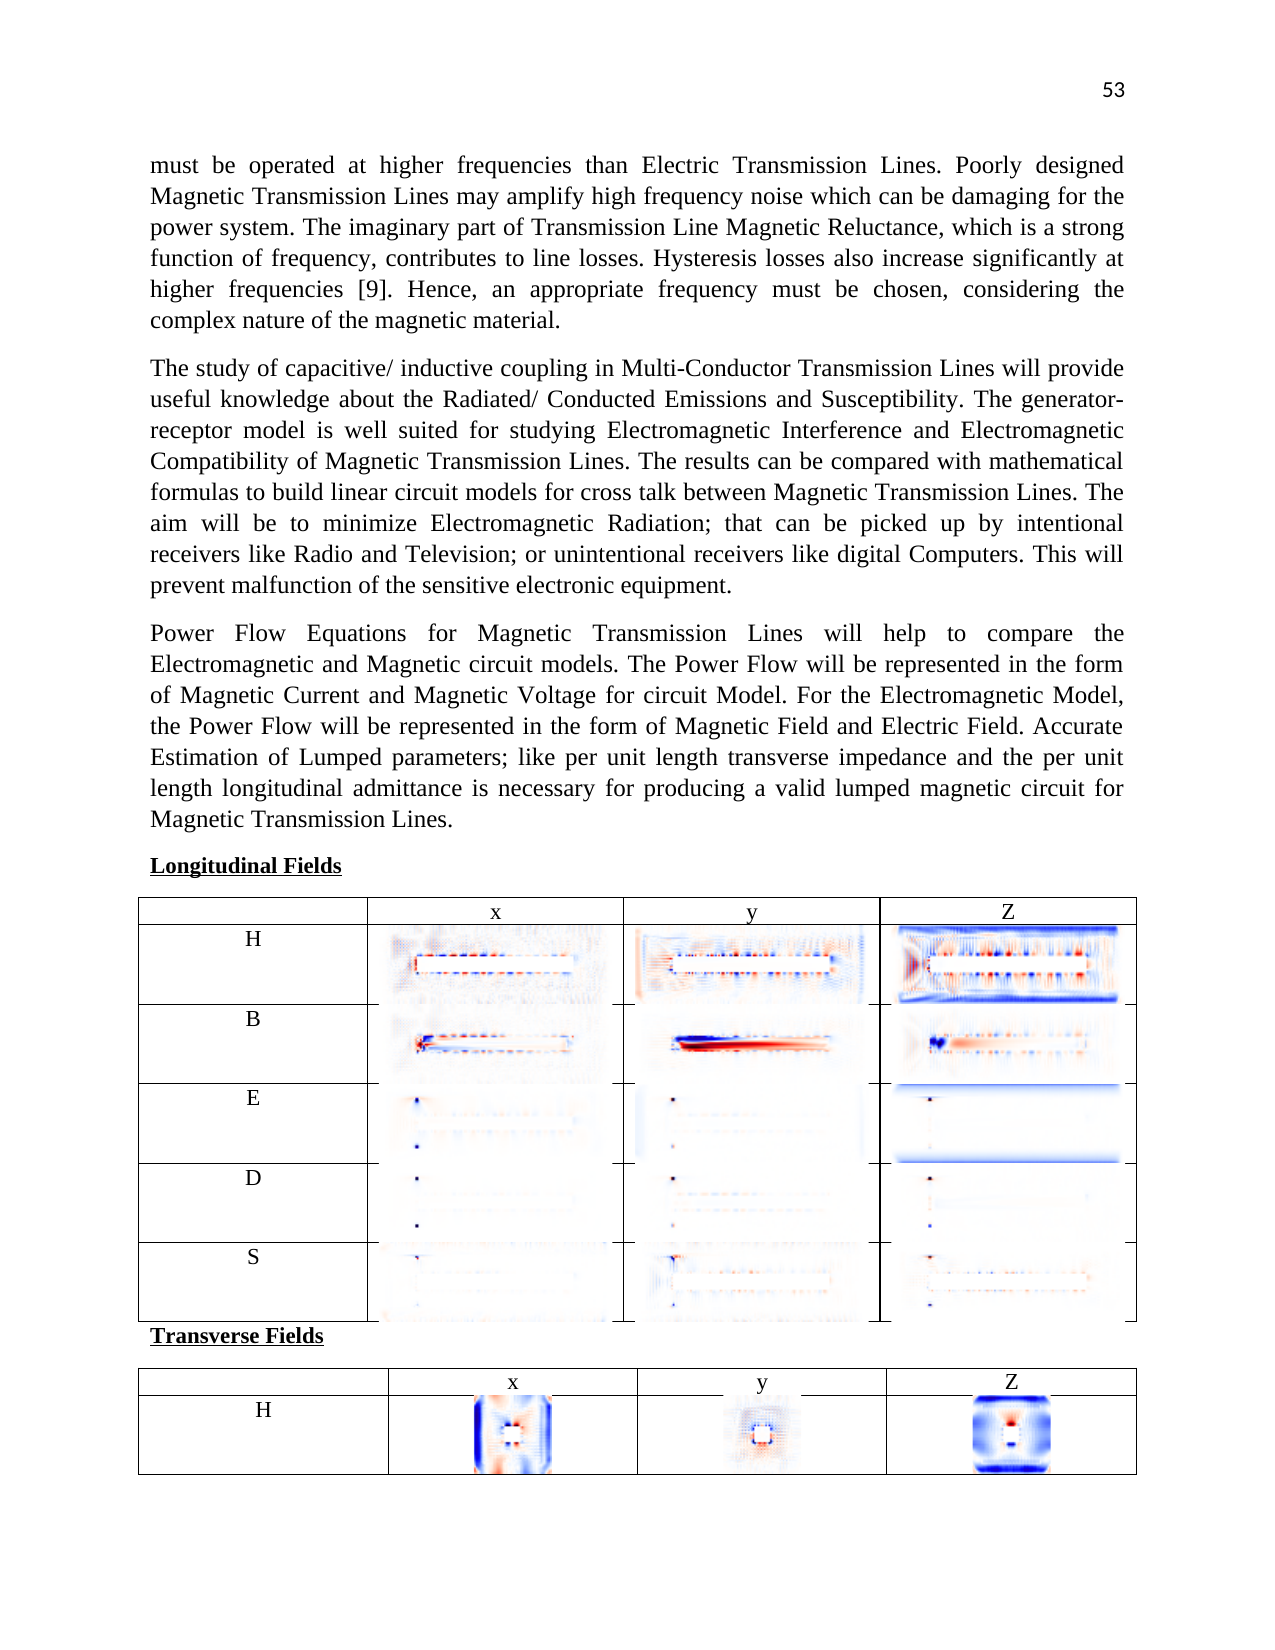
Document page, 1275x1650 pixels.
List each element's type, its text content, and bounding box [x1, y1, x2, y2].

table_cell [552, 1396, 637, 1474]
text Power Flow Equations for Magnetic Transmission Lines will help to compare the Electromagnetic and Magnetic circuit models. The Power Flow will be represented in the form of Magnetic Current and Magnetic Voltage for circuit Model. For the Electromagnetic Model, the Power Flow will be represented in the form of Magnetic Field and Electric Field. Accurate Estimation of Lumped parameters; like per unit length transverse impedance and the per unit length longitudinal admittance is necessary for producing a valid lumped magnetic circuit for Magnetic Transmission Lines. [150, 618, 1125, 833]
table_header Z [881, 898, 1136, 924]
picture [473, 1395, 552, 1474]
table_cell [613, 1164, 623, 1242]
table_cell [802, 1396, 886, 1474]
table_cell [869, 925, 879, 1004]
table_cell [368, 1084, 378, 1162]
table_cell D [139, 1164, 367, 1242]
table_cell [638, 1396, 723, 1474]
table_cell B [139, 1005, 367, 1083]
table_cell [881, 1243, 891, 1321]
text The study of capacitive/ inductive coupling in Multi-Conductor Transmission Lines will provide useful knowledge about the Radiated/ Conducted Emissions and Susceptibility. The generator-receptor model is well suited for studying Electromagnetic Interference and Electromagnetic Compatibility of Magnetic Transmission Lines. The results can be compared with mathematical formulas to build linear circuit models for cross talk between Magnetic Transmission Lines. The aim will be to minimize Electromagnetic Radiation; that can be picked up by intentional receivers like Radio and Television; or unintentional receivers like digital Computers. This will prevent malfunction of the sensitive electronic equipment. [150, 353, 1125, 599]
table_cell [624, 1243, 635, 1321]
table_cell [368, 1243, 378, 1321]
picture [635, 925, 869, 1322]
table_cell [368, 1005, 378, 1083]
table_cell [1051, 1396, 1136, 1474]
table_cell [869, 1005, 879, 1083]
table_cell [624, 925, 635, 1004]
table_cell [869, 1164, 879, 1242]
picture [378, 925, 613, 1322]
table_cell [1125, 1164, 1136, 1242]
table_cell [1125, 1005, 1136, 1083]
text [150, 150, 1125, 334]
table_cell [1125, 925, 1136, 1004]
picture [972, 1395, 1051, 1474]
table_cell [881, 1084, 891, 1162]
table_cell [624, 1084, 635, 1162]
table_header x [389, 1369, 637, 1395]
text Longitudinal Fields [150, 852, 1125, 878]
table_cell [389, 1396, 473, 1474]
table_cell E [139, 1084, 367, 1162]
table_cell [613, 1005, 623, 1083]
table_cell S [139, 1243, 367, 1321]
table_cell [1125, 1084, 1136, 1162]
table_cell [881, 925, 891, 1004]
table_cell H [139, 925, 367, 1004]
table_cell [624, 1164, 635, 1242]
table_header [139, 1369, 388, 1395]
table_cell H [139, 1396, 388, 1474]
picture [723, 1395, 802, 1474]
text Transverse Fields [150, 1322, 1125, 1349]
table_header x [368, 898, 623, 924]
table_cell [613, 1243, 623, 1321]
table_header y [638, 1369, 886, 1395]
table_cell [881, 1164, 891, 1242]
table_cell [613, 1084, 623, 1162]
table_cell [613, 925, 623, 1004]
picture [891, 925, 1125, 1322]
table_cell [1125, 1243, 1136, 1321]
table_cell [887, 1396, 972, 1474]
table_header Z [887, 1369, 1136, 1395]
table_cell [869, 1243, 879, 1321]
table_cell [881, 1005, 891, 1083]
table_cell [869, 1084, 879, 1162]
table_header [139, 898, 367, 924]
table_cell [624, 1005, 635, 1083]
table_header y [624, 898, 879, 924]
table_cell [368, 925, 378, 1004]
table_cell [368, 1164, 378, 1242]
